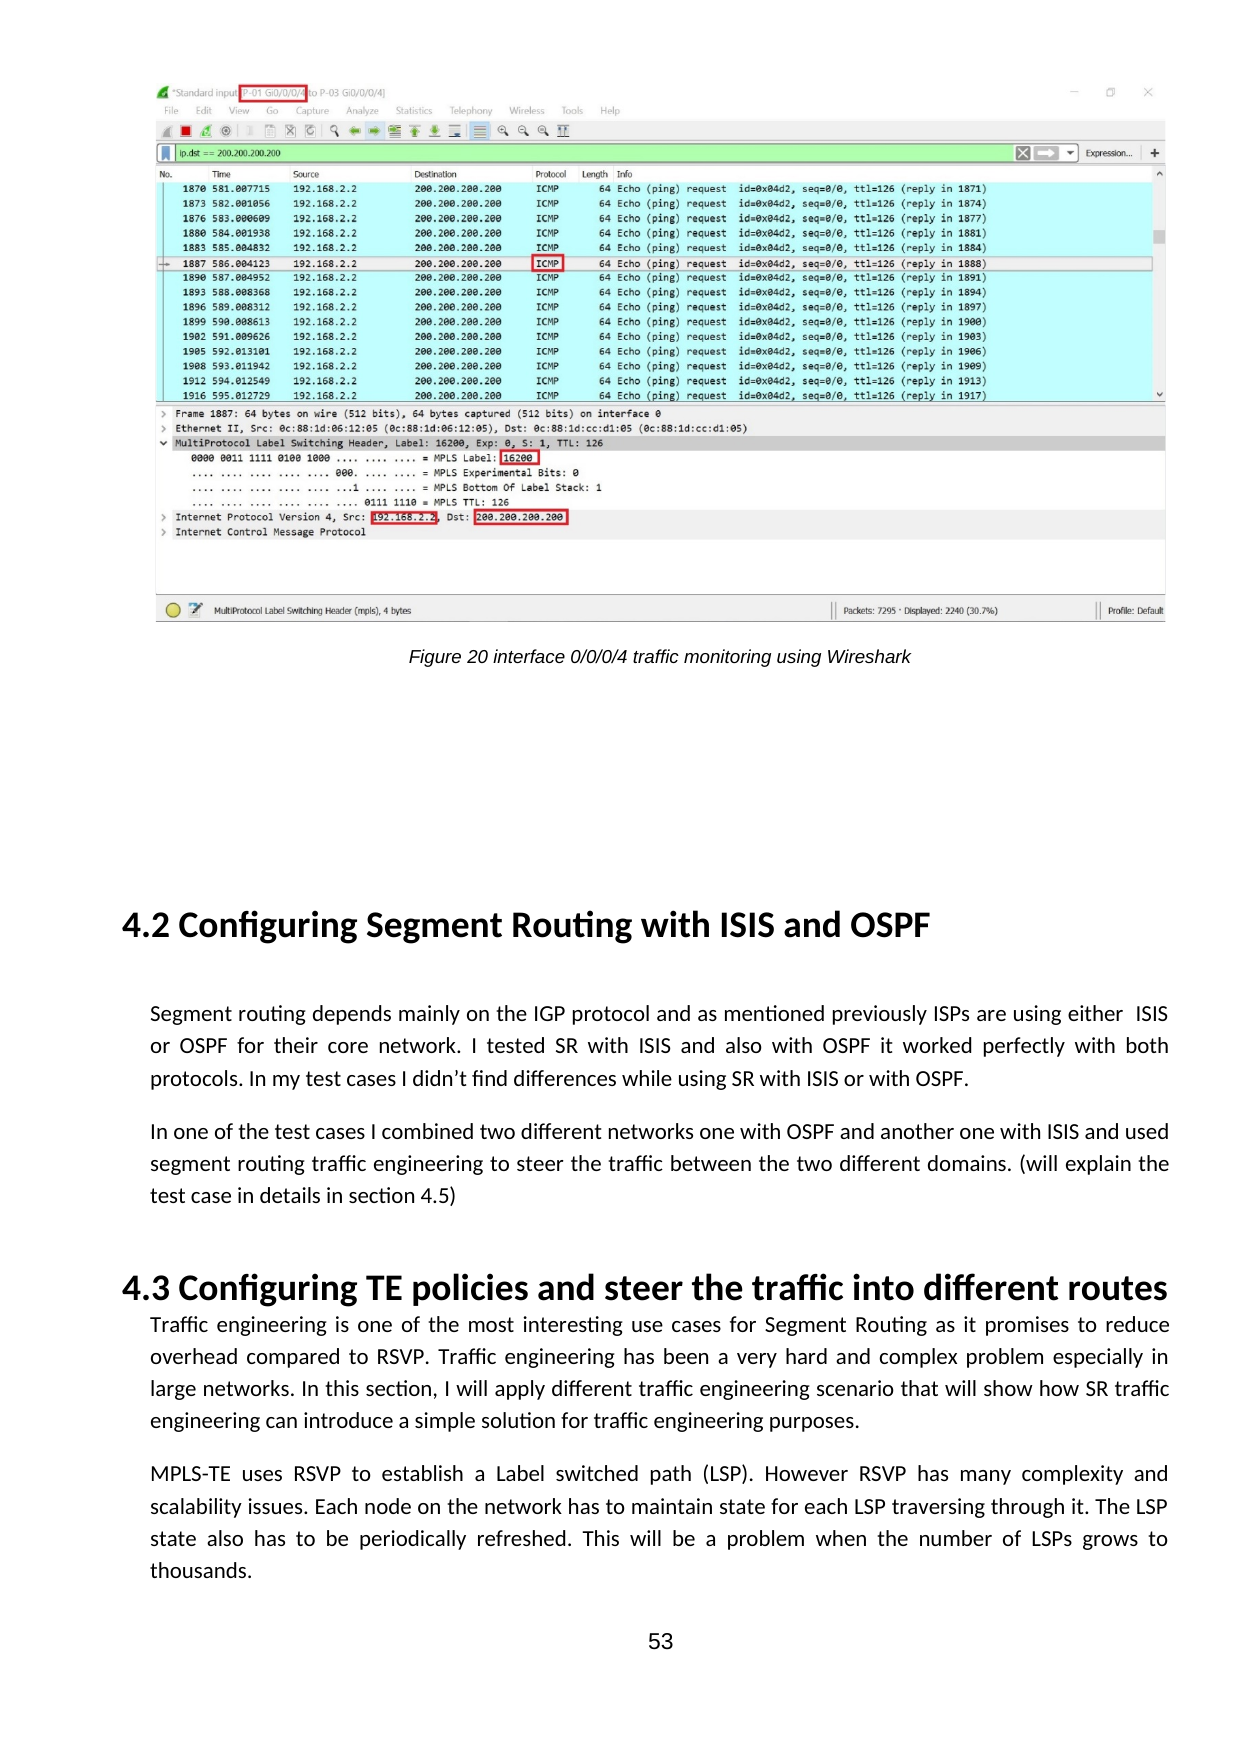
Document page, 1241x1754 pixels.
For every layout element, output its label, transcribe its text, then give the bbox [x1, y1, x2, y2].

text Figure 20 interface 0/0/0/4 traffic monitoring using Wireshark [150, 646, 1171, 668]
text MPLS-TE uses RSVP to establish a Label switched path (LSP). However RSVP has many complexity and scalability issues. Each node on the network has to maintain state for each LSP traversing through it. The LSP state also has to be periodically refreshed. This will be a problem when the number of LSPs grows to thousands. [150, 1459, 1171, 1584]
subtitle 4.3 Configuring TE policies and steer the traffic into different routes [122, 1264, 1171, 1310]
subtitle 4.2 Configuring Segment Routing with ISIS and OSPF [122, 901, 1171, 946]
text In one of the test cases I combined two different networks one with OSPF and another one with ISIS and used segment routing traffic engineering to steer the traffic between the two different domains. (will explain the test case in details in section 4.5) [150, 1117, 1171, 1239]
text Traffic engineering is one of the most interesting use cases for Segment Routing as it promises to reduce overhead compared to RSVP. Traffic engineering has been a very hard and complex problem especially in large networks. In this section, I will apply different traffic engineering scenario that will show how SR traffic engineering can introduce a simple solution for traffic engineering purposes. [150, 1310, 1171, 1434]
picture [155, 83, 1166, 622]
text Segment routing depends mainly on the IGP protocol and as mentioned previously ISPs are using either ISIS or OSPF for their core network. I tested SR with ISIS and also with OSPF it worked perfectly with both protocols. In my test cases I didn’t find differences while using SR with ISIS or with OSPF. [150, 999, 1171, 1092]
